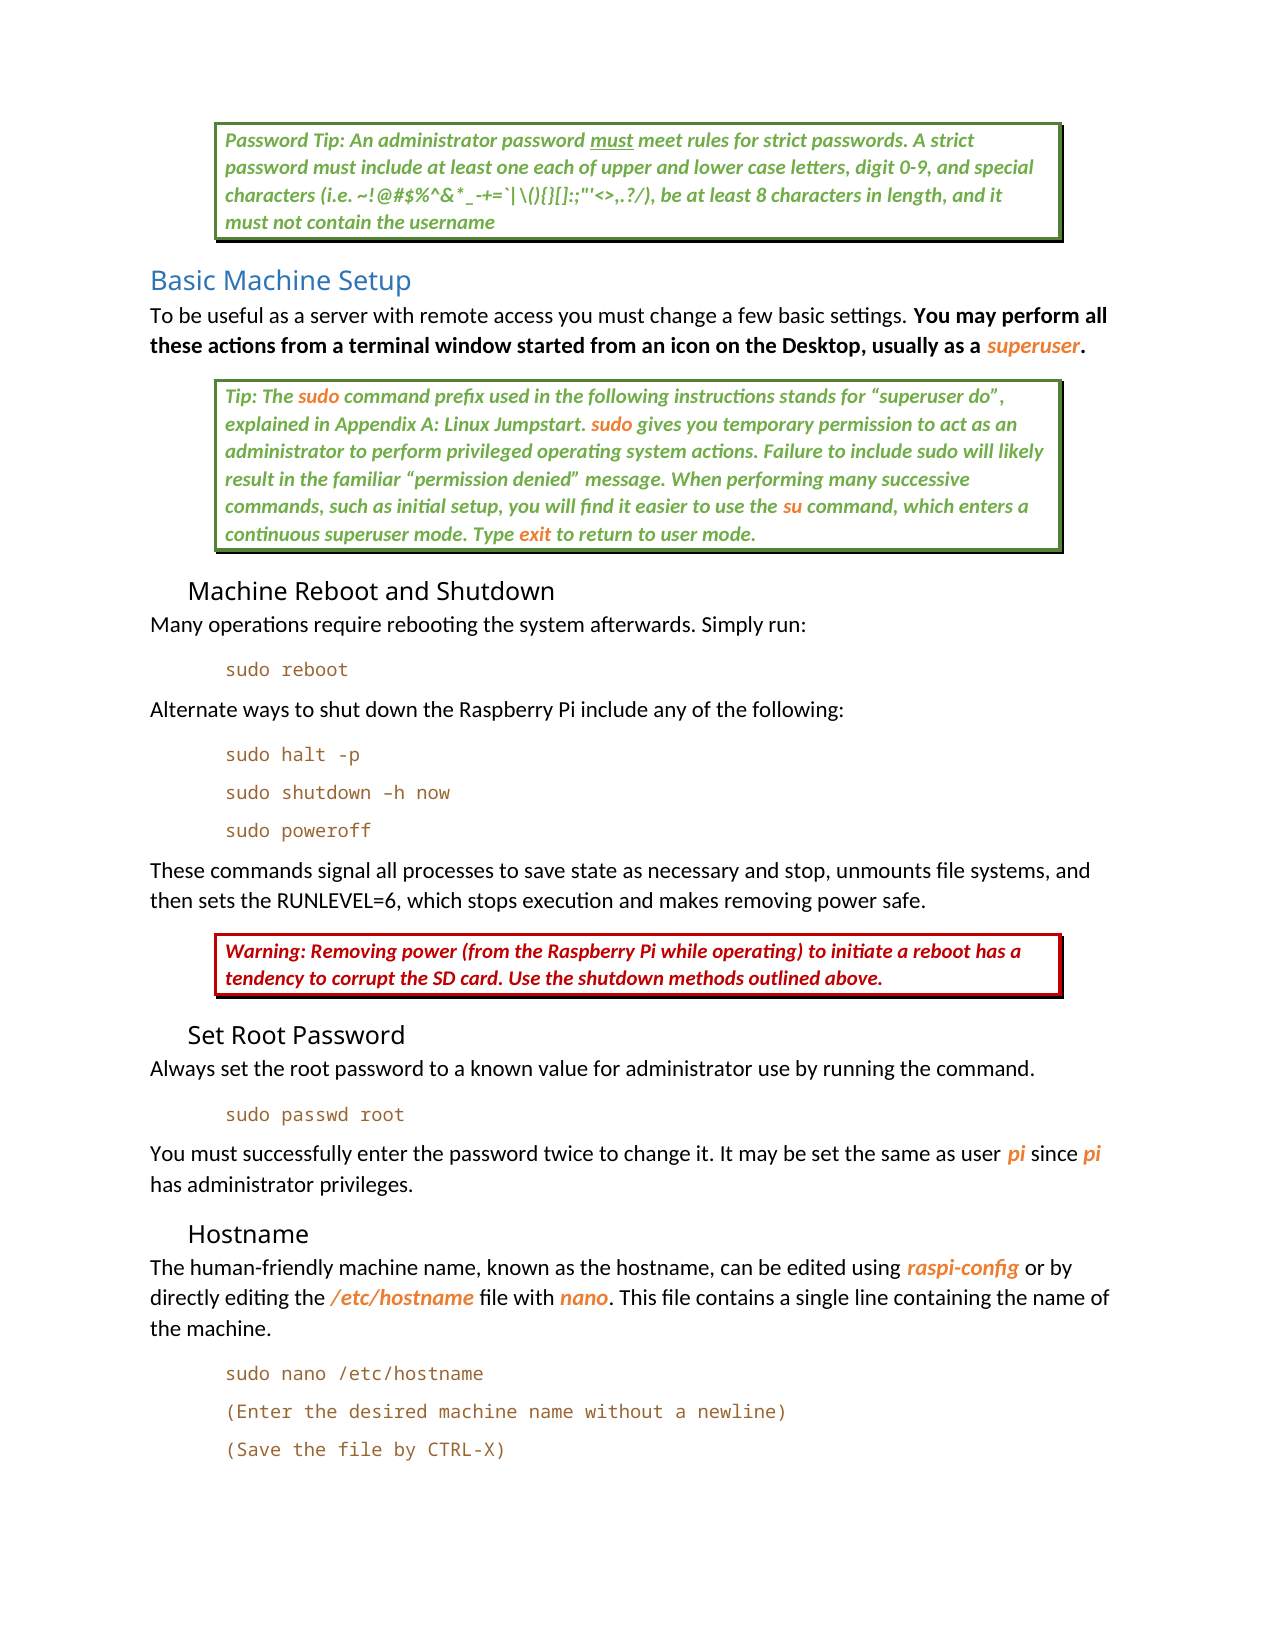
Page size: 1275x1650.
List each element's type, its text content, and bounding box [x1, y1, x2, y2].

subtitle Hostname [187, 1217, 1125, 1251]
text To be useful as a server with remote access you must change a few basic settings. You may perform all these actions from a terminal window started from an icon on the Desktop, usually as a superuser. [150, 301, 1125, 360]
text sudo shutdown –h now [225, 780, 1125, 805]
text (Save the file by CTRL-X) [225, 1437, 1125, 1462]
text sudo nano /etc/hostname [225, 1361, 1125, 1386]
text Alternate ways to shut down the Raspberry Pi include any of the following: [150, 695, 1125, 723]
text sudo passwd root [225, 1101, 1125, 1127]
text You must successfully enter the password twice to change it. It may be set the same as user pi since pi has administrator privileges. [150, 1139, 1125, 1198]
text sudo reboot [225, 657, 1125, 682]
text These commands signal all processes to save state as necessary and stop, unmounts file systems, and then sets the RUNLEVEL=6, which stops execution and makes removing power safe. [150, 856, 1125, 914]
text (Enter the desired machine name without a newline) [225, 1399, 1125, 1424]
text Always set the root password to a known value for administrator use by running the command. [150, 1054, 1125, 1083]
subtitle Machine Reboot and Shutdown [187, 573, 1125, 607]
subtitle Basic Machine Setup [150, 262, 1125, 298]
text sudo halt -p [225, 742, 1125, 767]
text Tip: The sudo command prefix used in the following instructions stands for “superuser do”, explained in Appendix A: Linux Jumpstart. sudo gives you temporary permission to act as an administrator to perform privileged operating system actions. Failure to include sudo will likely result in the familiar “permission denied” message. When performing many successive commands, such as initial setup, you will find it easier to use the su command, which enters a continuous superuser mode. Type exit to return to user mode. [217, 382, 1058, 548]
text Many operations require rebooting the system afterwards. Simply run: [150, 610, 1125, 638]
text Password Tip: An administrator password must meet rules for strict passwords. A strict password must include at least one each of upper and lower case letters, digit 0-9, and special characters (i.e. ~!@#$%^&*_-+=`|\(){}[]:;"'<>,.?/), be at least 8 characters in length, and it must not contain the username [217, 125, 1058, 237]
text Warning: Removing power (from the Raspberry Pi while operating) to initiate a reboot has a tendency to corrupt the SD card. Use the shutdown methods outlined above. [217, 936, 1058, 993]
text The human-friendly machine name, known as the hostname, can be edited using raspi-config or by directly editing the /etc/hostname file with nano. This file contains a single line containing the name of the machine. [150, 1253, 1125, 1342]
subtitle Set Root Password [187, 1018, 1125, 1052]
text sudo poweroff [225, 818, 1125, 843]
